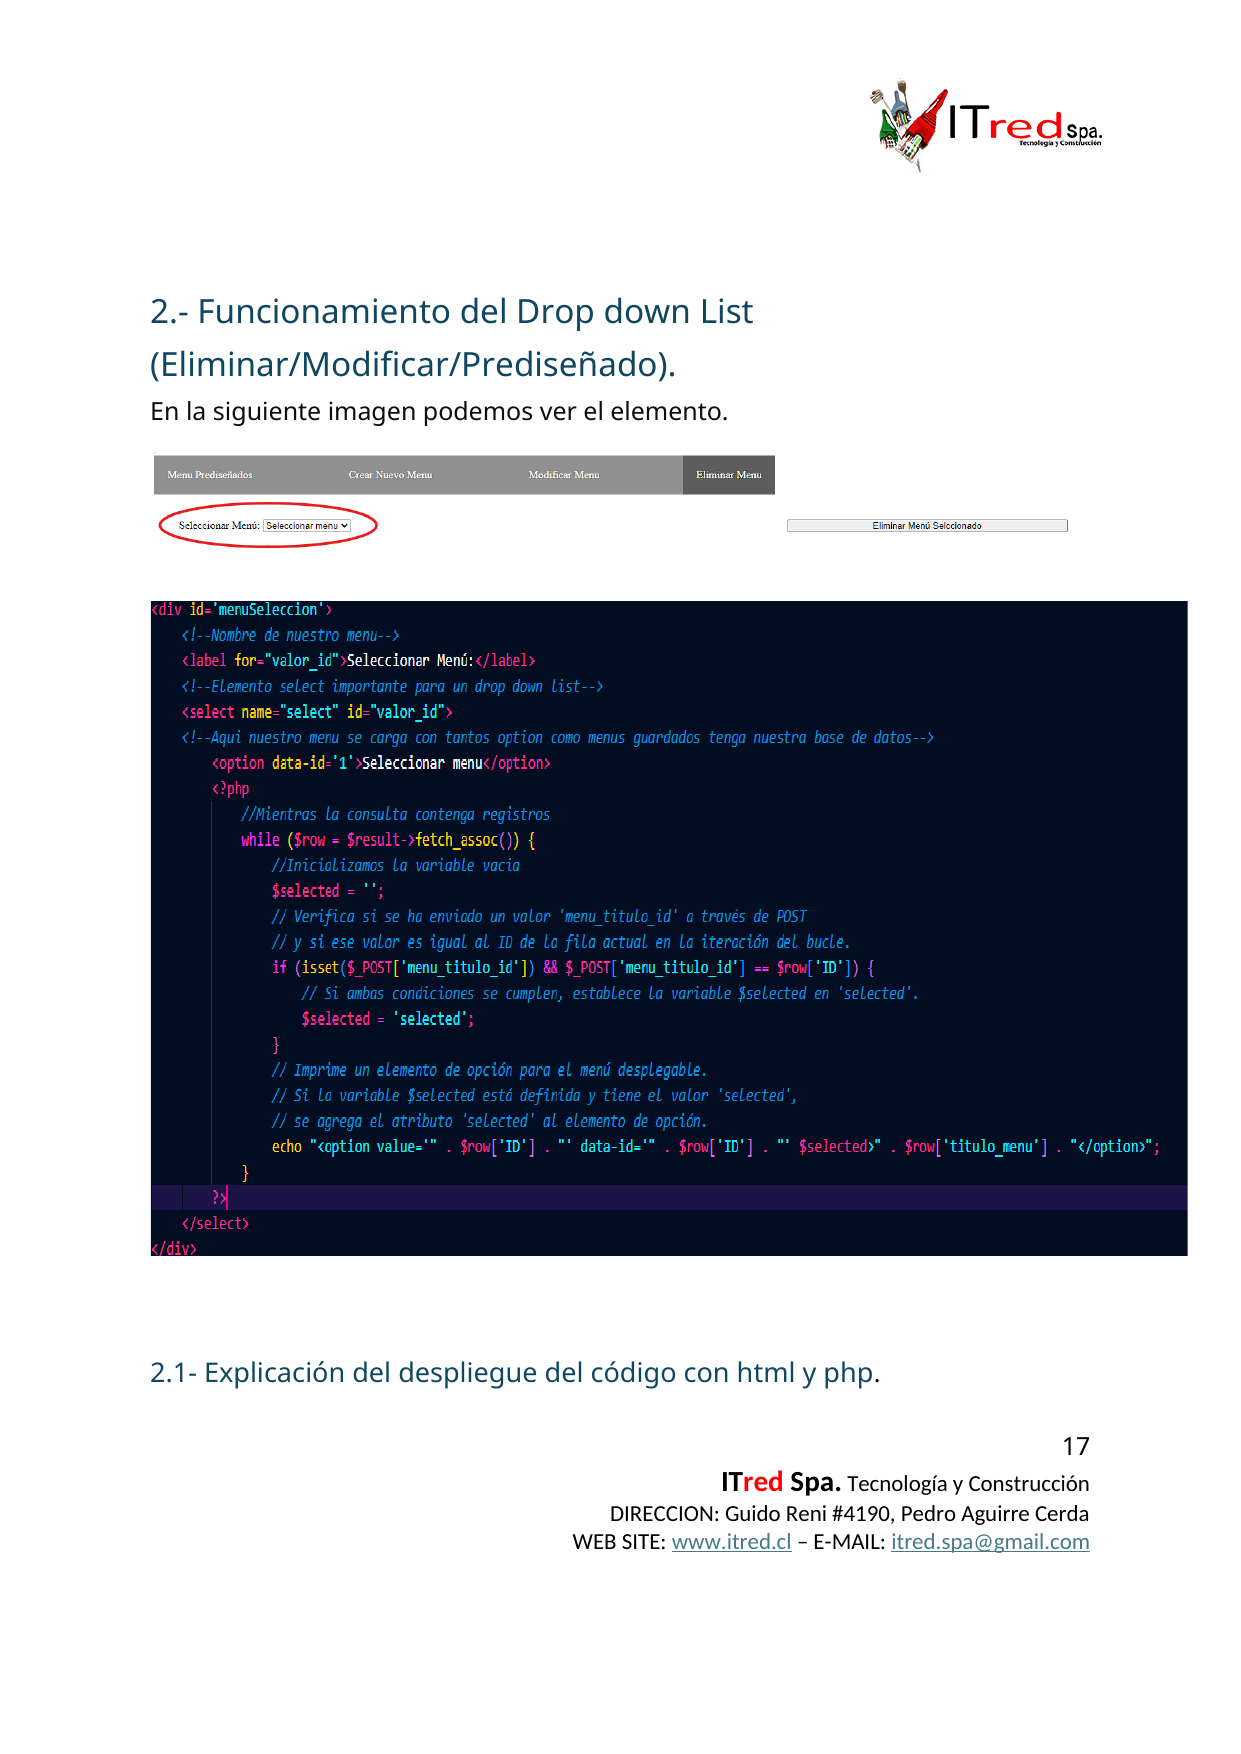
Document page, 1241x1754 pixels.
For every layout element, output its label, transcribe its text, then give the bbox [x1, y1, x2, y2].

picture [150, 601, 1188, 1254]
picture [868, 77, 1102, 174]
text En la siguiente imagen podemos ver el elemento. [150, 393, 1090, 427]
subtitle 2.- Funcionamiento del Drop down List (Eliminar/Modificar/Prediseñado). [150, 288, 1090, 386]
text 2.1- Explicación del despliegue del código con html y php. [150, 1354, 1090, 1391]
picture [150, 449, 1089, 548]
